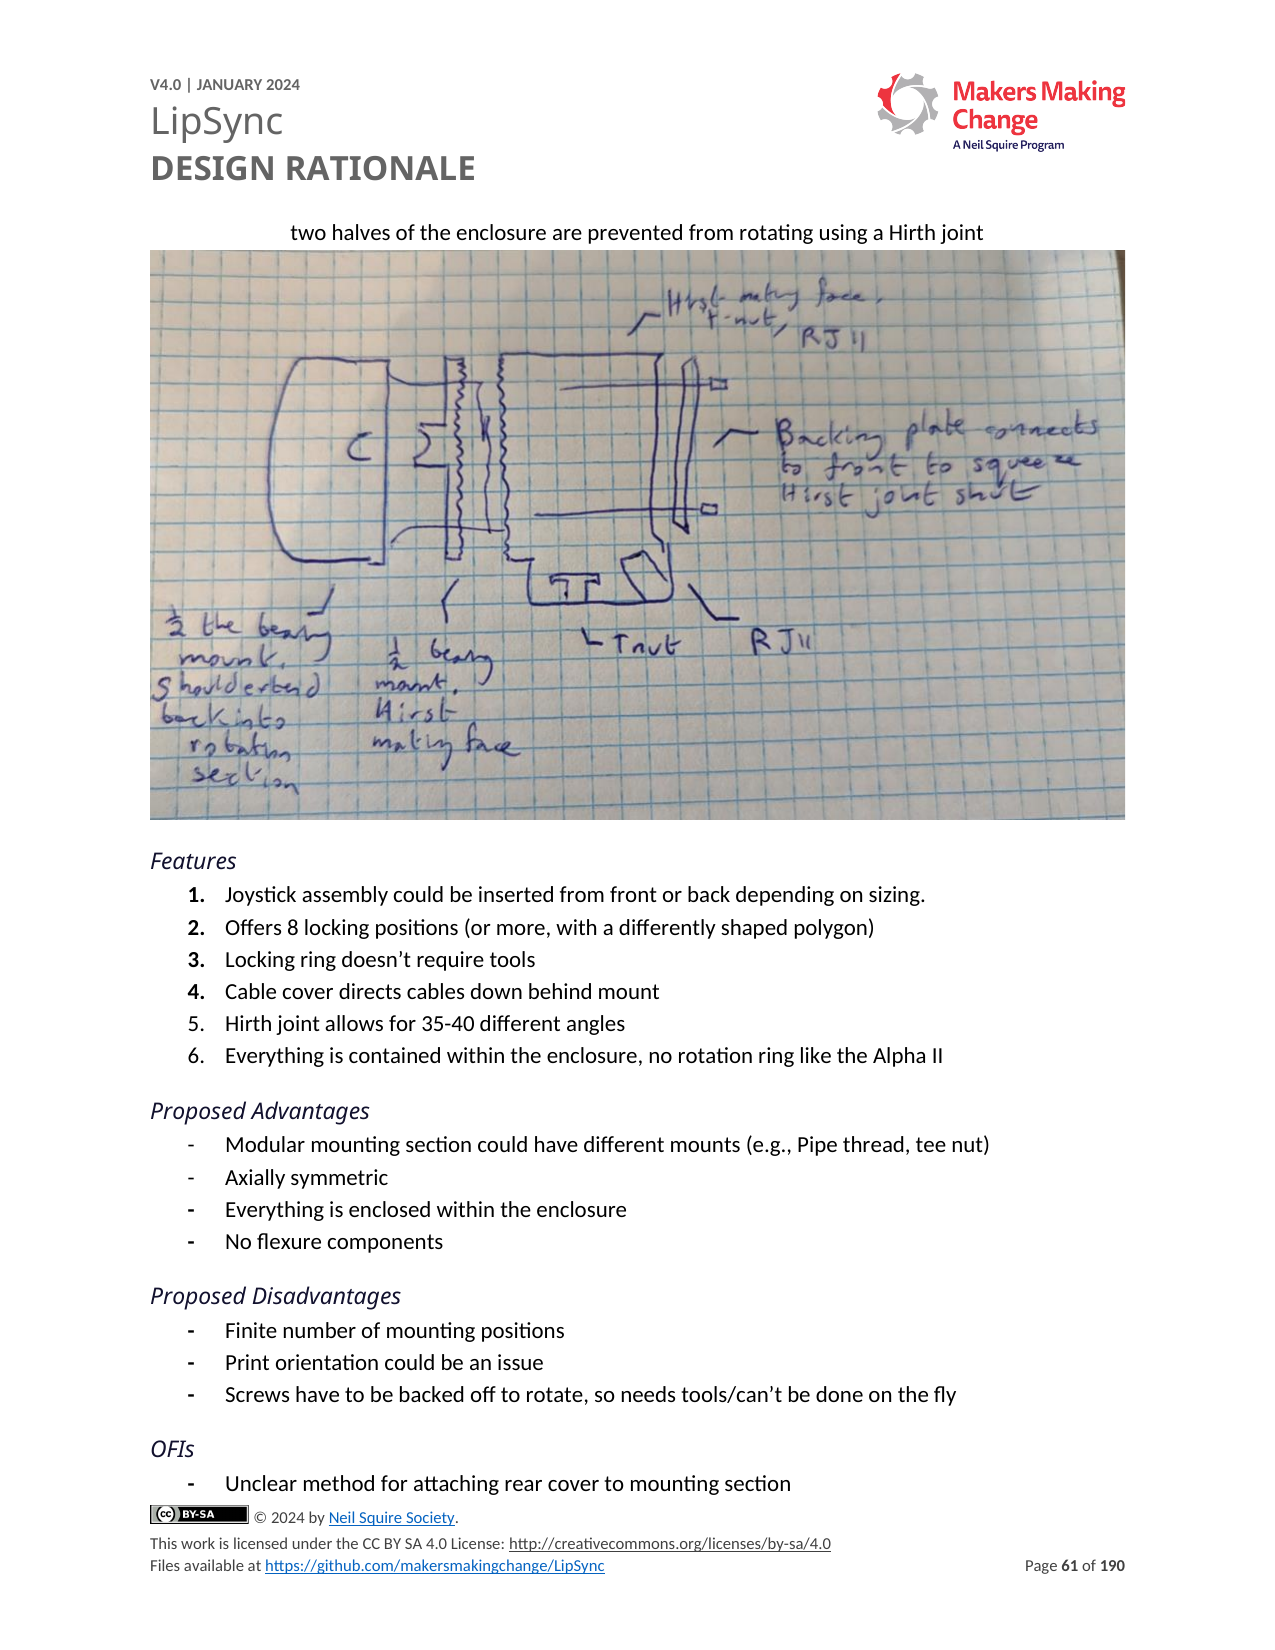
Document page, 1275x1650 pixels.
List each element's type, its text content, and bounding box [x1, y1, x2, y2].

list Everything is contained within the enclosure, no rotation ring like the Alpha II [187, 1042, 1125, 1069]
list Modular mounting section could have different mounts (e.g., Pipe thread, tee nut) [187, 1131, 1125, 1158]
picture [877, 73, 1125, 152]
list Cable cover directs cables down behind mount [187, 977, 1125, 1005]
subtitle Proposed Disadvantages [150, 1280, 1125, 1311]
list Finite number of mounting positions [187, 1316, 1125, 1344]
list Print orientation could be an issue [187, 1348, 1125, 1376]
list Unclear method for attaching rear cover to mounting section [187, 1469, 1125, 1497]
subtitle OFIs [150, 1433, 1125, 1465]
picture [150, 250, 1125, 820]
list No flexure components [187, 1227, 1125, 1255]
subtitle Proposed Advantages [150, 1094, 1125, 1126]
list Hirth joint allows for 35-40 different angles [187, 1009, 1125, 1037]
list Screws have to be backed off to rotate, so needs tools/can’t be done on the fly [187, 1380, 1125, 1408]
list Joystick assembly could be inserted from front or back depending on sizing. [187, 881, 1125, 909]
list Axially symmetric [187, 1163, 1125, 1191]
subtitle Features [150, 845, 1125, 876]
list Offers 8 locking positions (or more, with a differently shaped polygon) [187, 913, 1125, 941]
picture [150, 1505, 249, 1524]
list Locking ring doesn’t require tools [187, 945, 1125, 973]
list Everything is enclosed within the enclosure [187, 1195, 1125, 1223]
